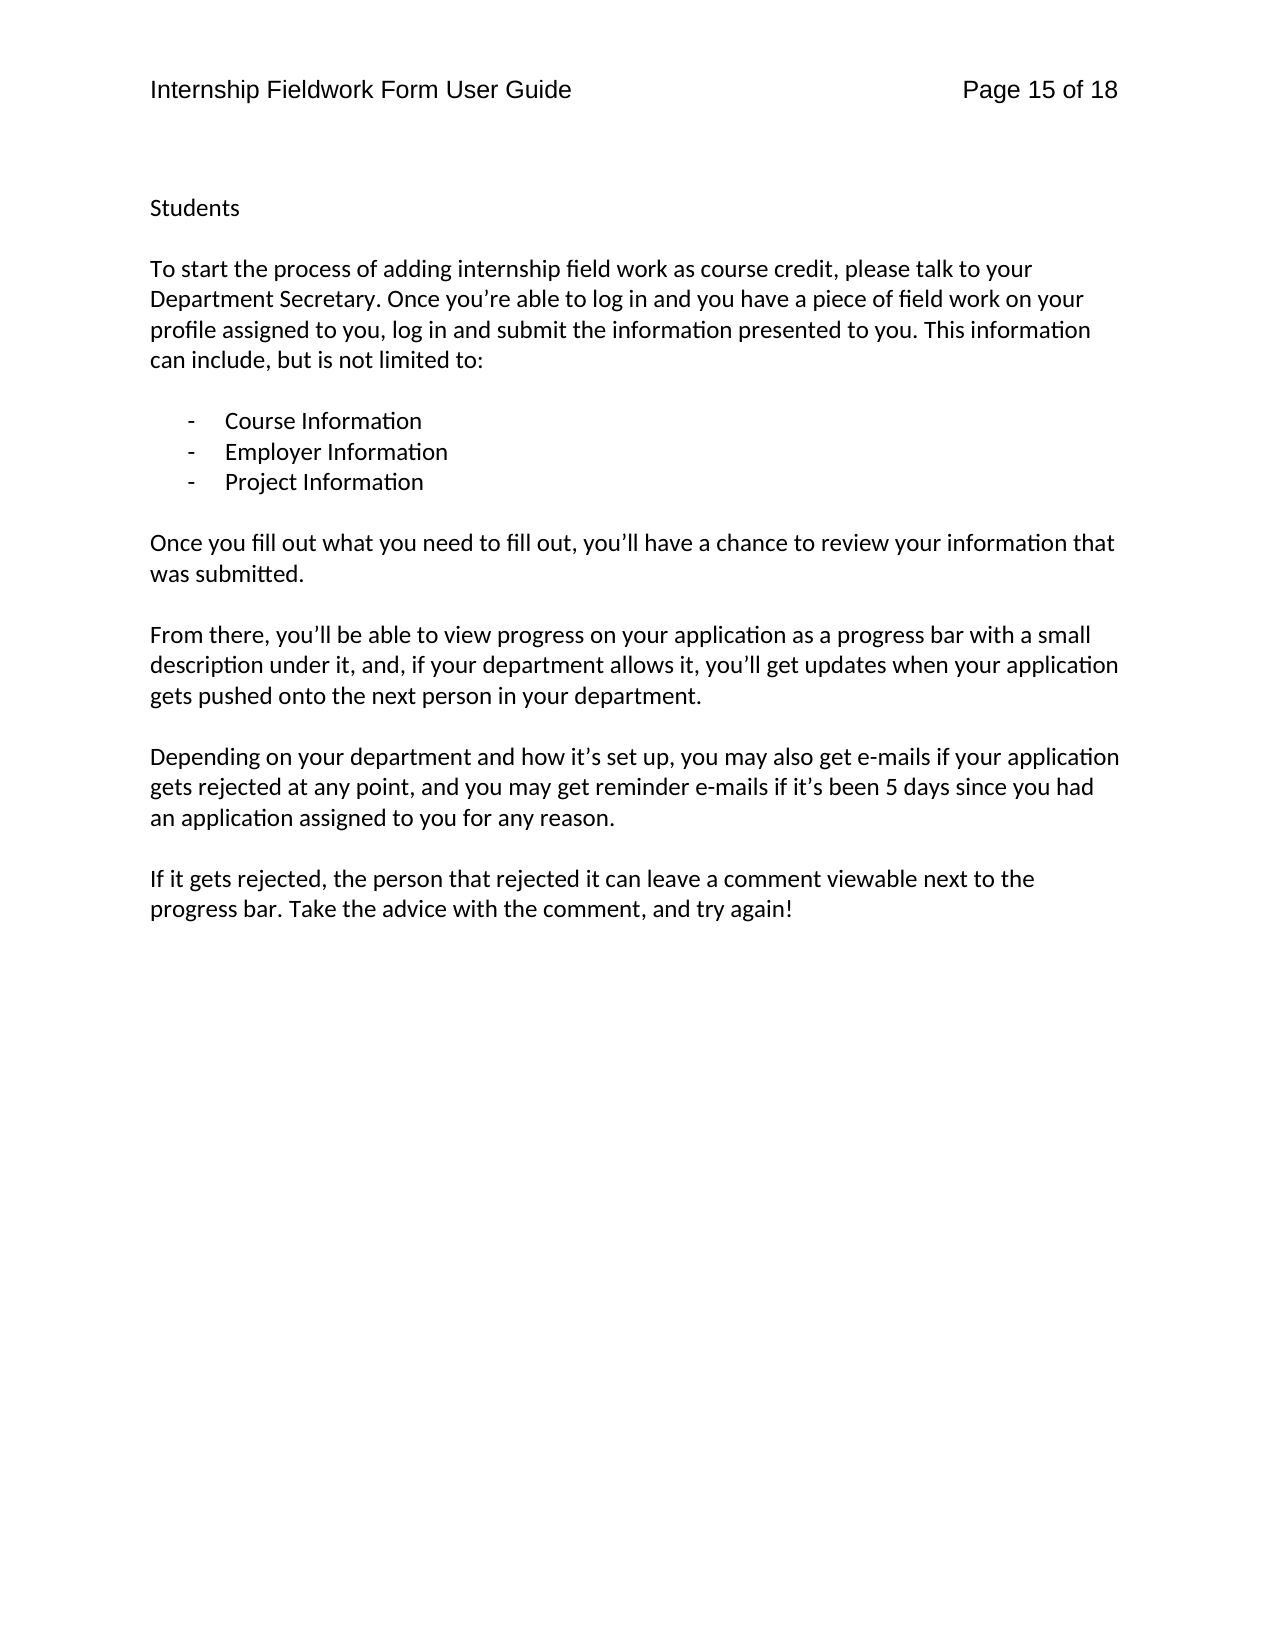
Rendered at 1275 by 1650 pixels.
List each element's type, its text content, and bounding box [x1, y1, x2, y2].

text From there, you’ll be able to view progress on your application as a progress bar with a small description under it, and, if your department allows it, you’ll get updates when your application gets pushed onto the next person in your department. [150, 619, 1125, 711]
list Course Information [187, 405, 1125, 436]
text Depending on your department and how it’s set up, you may also get e-mails if your application gets rejected at any point, and you may get reminder e-mails if it’s been 5 days since you had an application assigned to you for any reason. [150, 741, 1125, 833]
list Employer Information [187, 436, 1125, 466]
list Project Information [187, 466, 1125, 497]
text Once you fill out what you need to fill out, you’ll have a chance to review your information that was submitted. [150, 527, 1125, 588]
text If it gets rejected, the person that rejected it can leave a comment viewable next to the progress bar. Take the advice with the comment, and try again! [150, 863, 1125, 924]
subtitle Students [150, 192, 1125, 222]
text To start the process of adding internship field work as course credit, please talk to your Department Secretary. Once you’re able to log in and you have a piece of field work on your profile assigned to you, log in and submit the information presented to you. This information can include, but is not limited to: [150, 253, 1125, 375]
